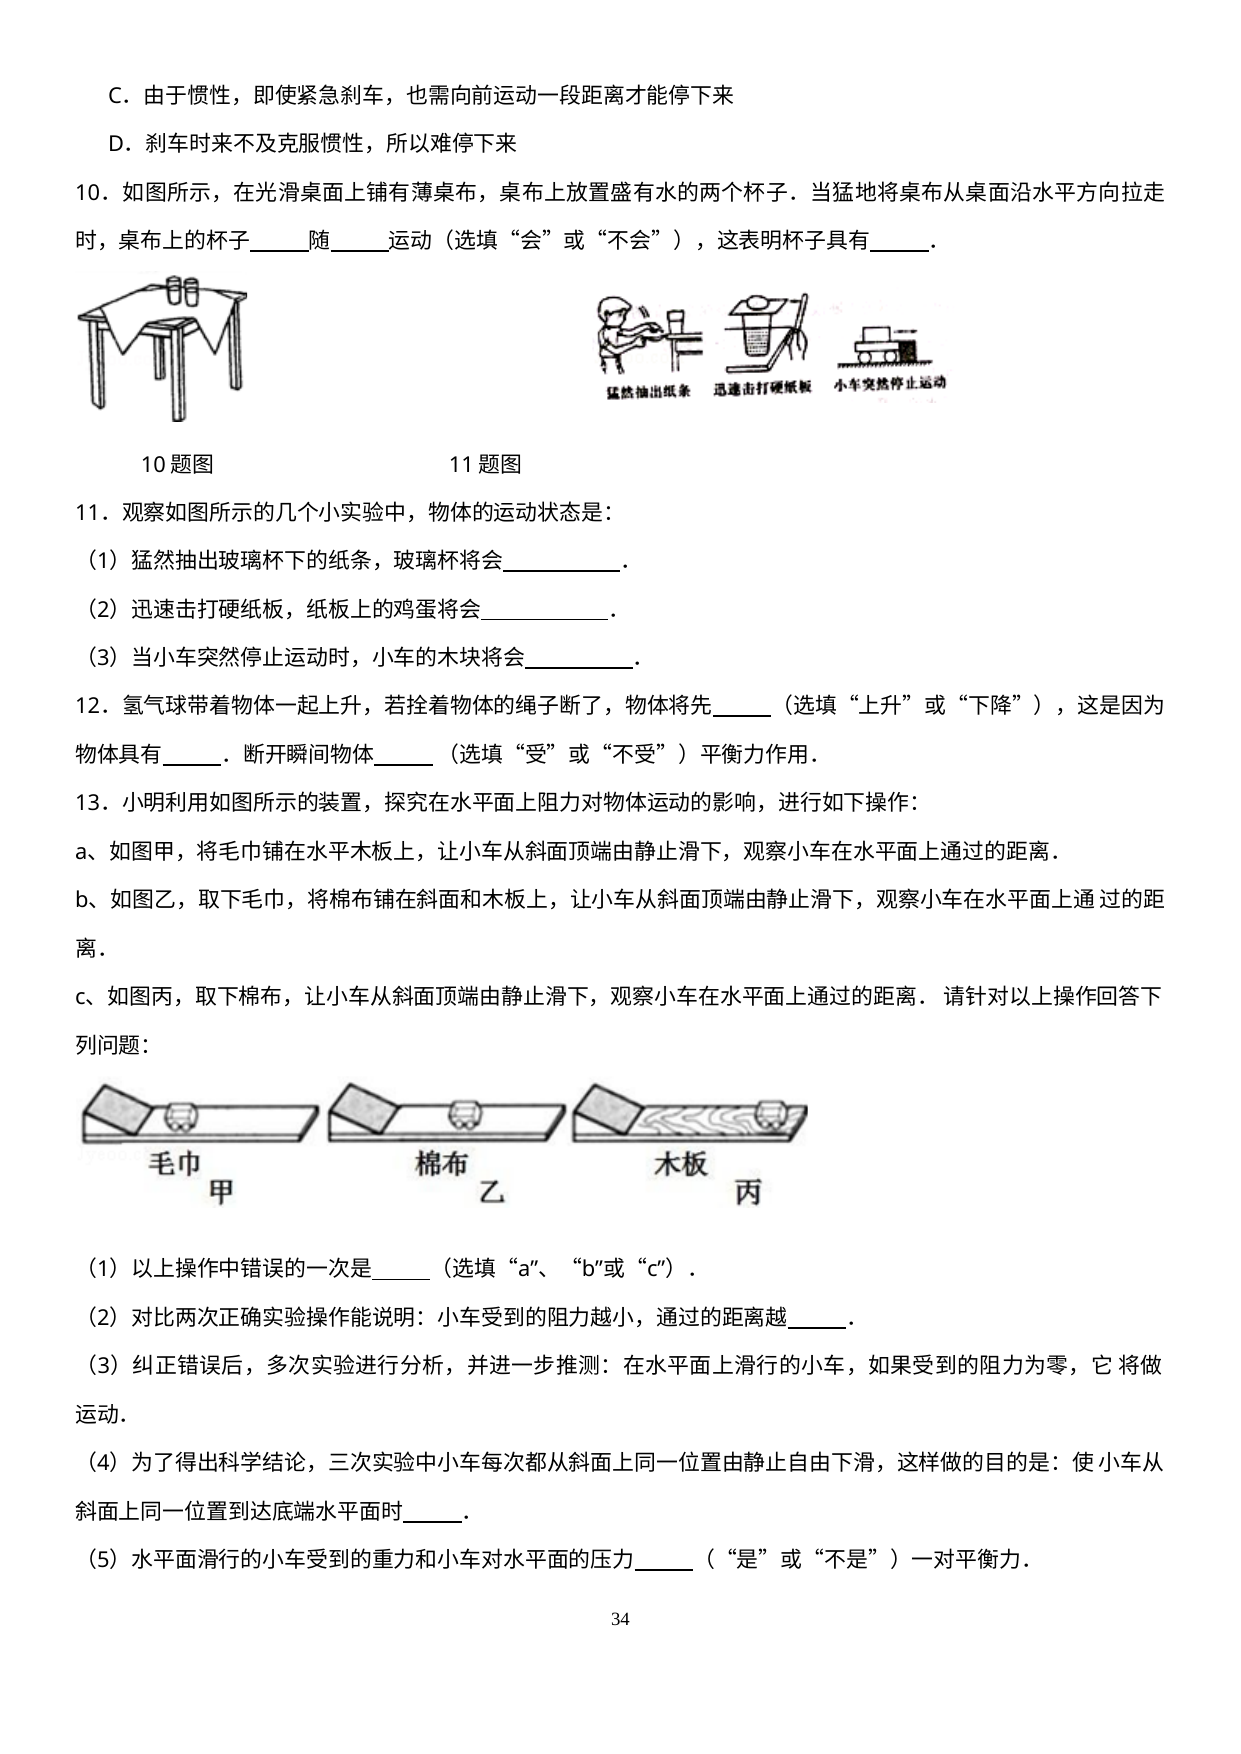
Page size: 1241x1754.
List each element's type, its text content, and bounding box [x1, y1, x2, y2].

text 12．氢气球带着物体一起上升，若拴着物体的绳子断了，物体将先 （选填“上升”或“下降”），这是因为物体具有 ．断开瞬间物体 （选填“受”或“不受”）平衡力作用． [75, 688, 1165, 769]
text 13．小明利用如图所示的装置，探究在水平面上阻力对物体运动的影响，进行如下操作： [75, 785, 1165, 818]
text （1）以上操作中错误的一次是 （选填“a”、“b”或“c”）． [75, 1251, 1165, 1283]
picture [592, 286, 955, 403]
text 11．观察如图所示的几个小实验中，物体的运动状态是： [75, 495, 1165, 527]
text （1）猛然抽出玻璃杯下的纸条，玻璃杯将会 ． [75, 543, 1165, 576]
text 10．如图所示，在光滑桌面上铺有薄桌布，桌布上放置盛有水的两个杯子．当猛地将桌布从桌面沿水平方向拉走时，桌布上的杯子 随 运动（选填“会”或“不会”），这表明杯子具有 ． [75, 174, 1165, 255]
text （4）为了得出科学结论，三次实验中小车每次都从斜面上同一位置由静止自由下滑，这样做的目的是：使 小车从斜面上同一位置到达底端水平面时 ． [75, 1445, 1165, 1526]
text （3）纠正错误后，多次实验进行分析，并进一步推测：在水平面上滑行的小车，如果受到的阻力为零，它 将做 运动． [75, 1348, 1165, 1429]
text D．刹车时来不及克服惯性，所以难停下来 [75, 126, 1165, 158]
text （5）水平面滑行的小车受到的重力和小车对水平面的压力 （“是”或“不是”）一对平衡力． [75, 1542, 1165, 1574]
text （2）对比两次正确实验操作能说明：小车受到的阻力越小，通过的距离越 ． [75, 1299, 1165, 1332]
text 10题图 11题图 [75, 446, 1165, 479]
text C．由于惯性，即使紧急刹车，也需向前运动一段距离才能停下来 [75, 77, 1165, 110]
text （3）当小车突然停止运动时，小车的木块将会 ． [75, 640, 1165, 672]
text （2）迅速击打硬纸板，纸板上的鸡蛋将会 ． [75, 591, 1165, 624]
text c、如图丙，取下棉布，让小车从斜面顶端由静止滑下，观察小车在水平面上通过的距离． 请针对以上操作回答下列问题： [75, 979, 1165, 1060]
picture [75, 1076, 808, 1208]
text b、如图乙，取下毛巾，将棉布铺在斜面和木板上，让小车从斜面顶端由静止滑下，观察小车在水平面上通 过的距离． [75, 882, 1165, 963]
picture [75, 271, 248, 422]
text a、如图甲，将毛巾铺在水平木板上，让小车从斜面顶端由静止滑下，观察小车在水平面上通过的距离． [75, 833, 1165, 866]
